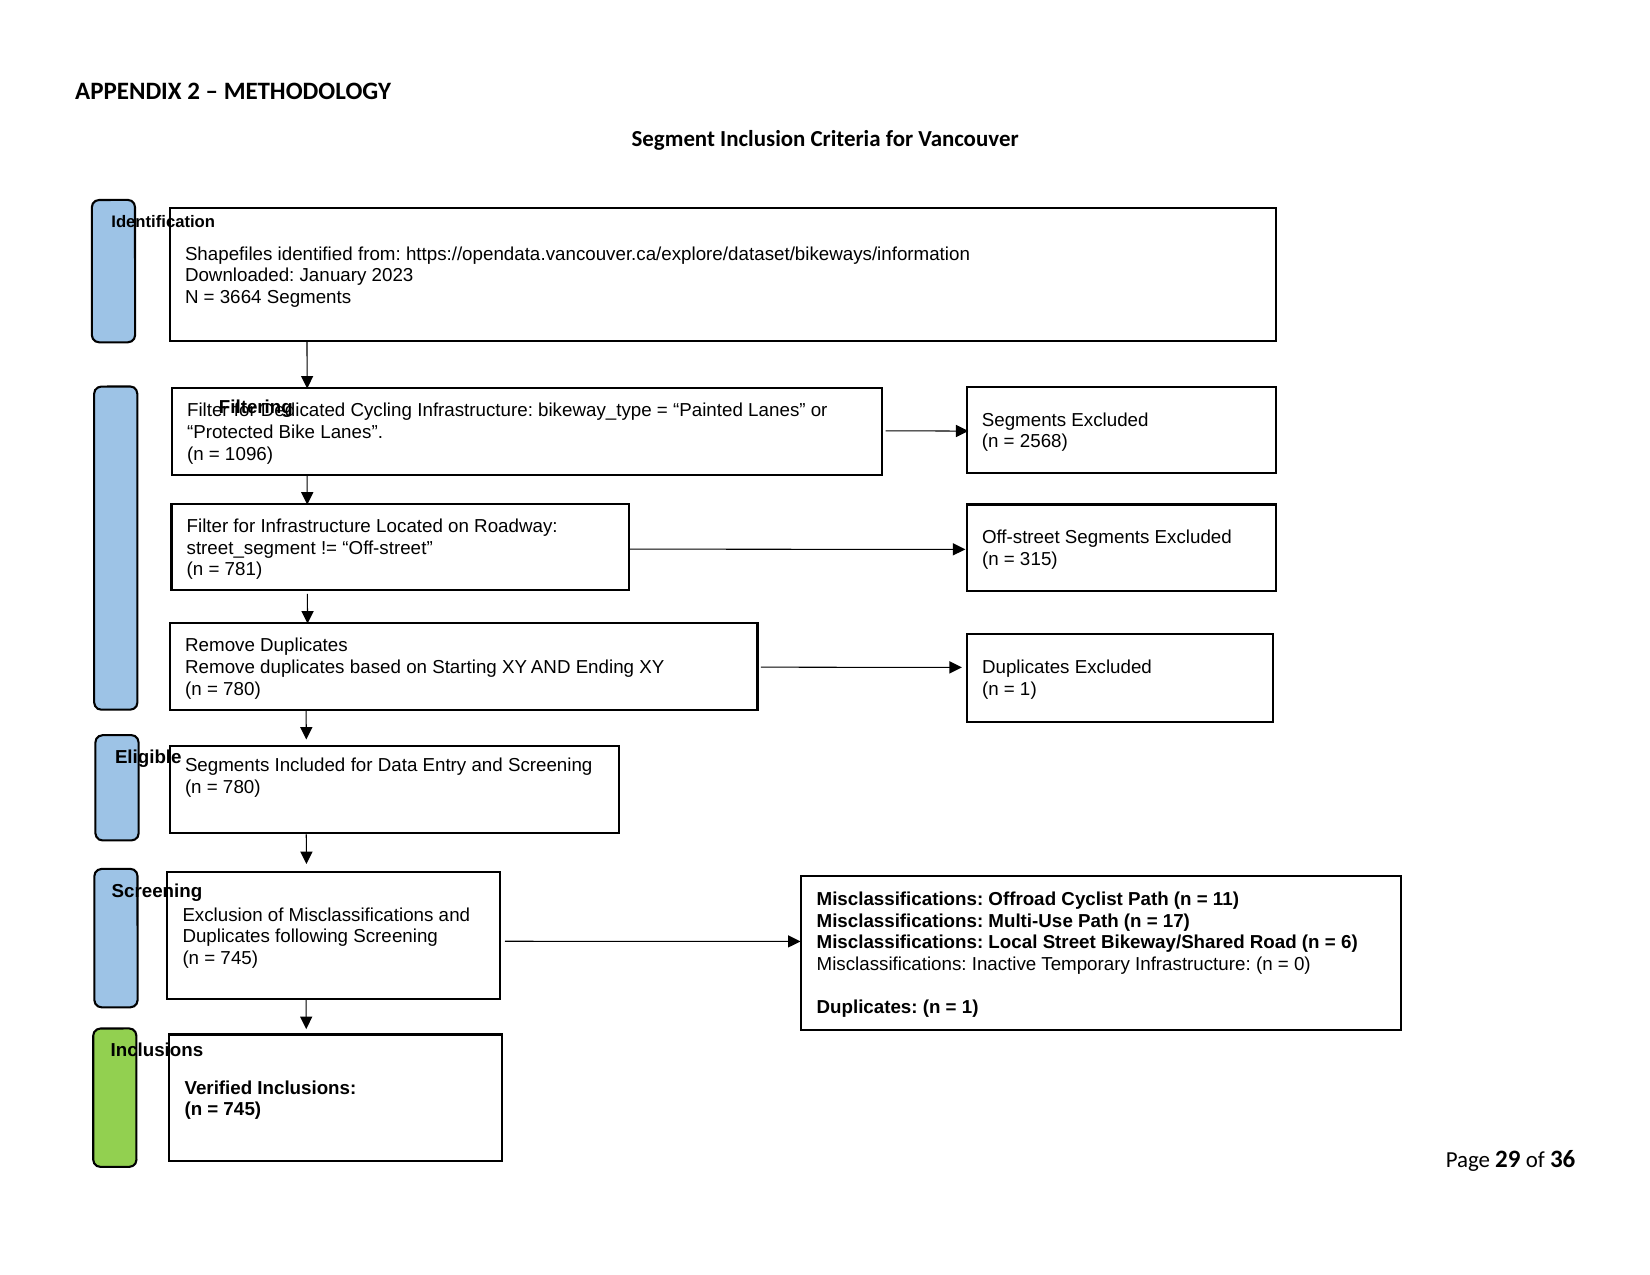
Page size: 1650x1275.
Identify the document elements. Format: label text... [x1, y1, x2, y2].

text Segment Inclusion Criteria for Vancouver [75, 124, 1575, 153]
text APPENDIX 2 – METHODOLOGY [75, 75, 1575, 106]
